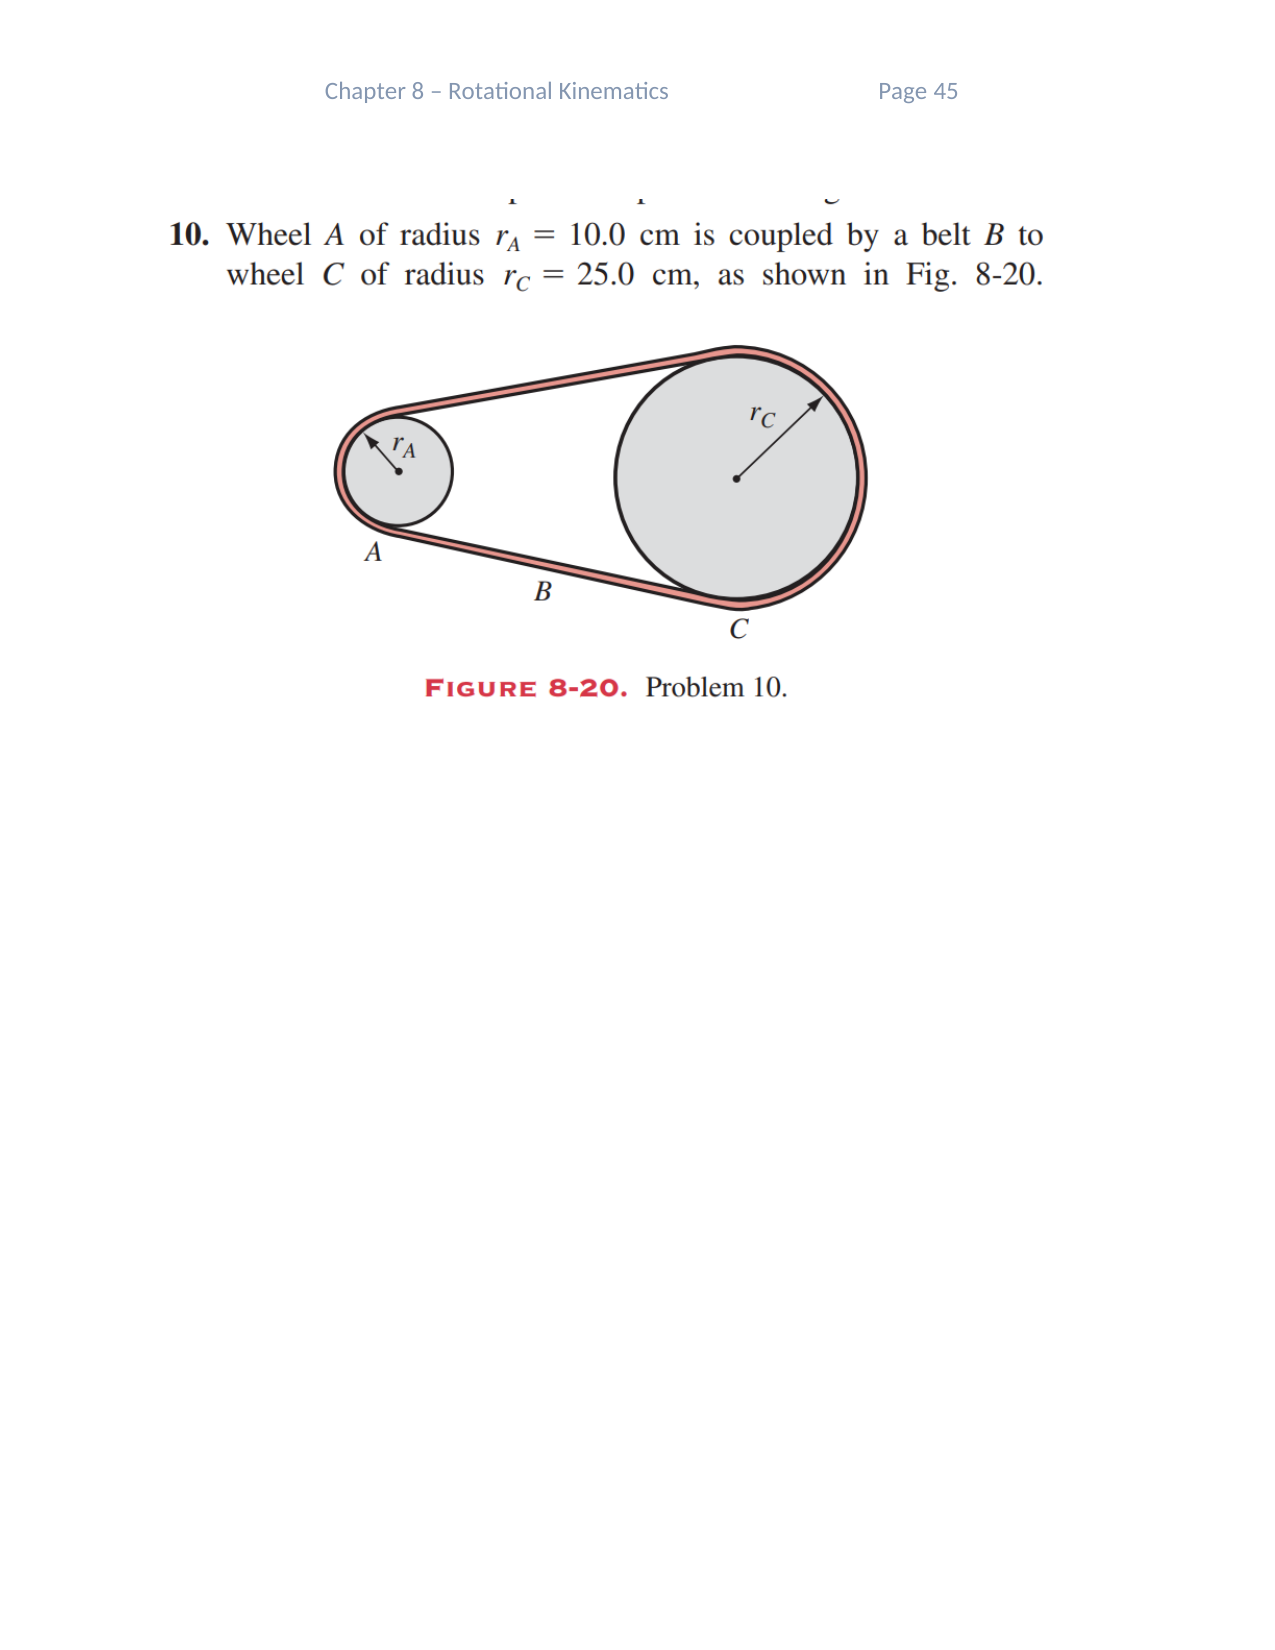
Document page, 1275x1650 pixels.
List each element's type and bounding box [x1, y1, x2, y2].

picture [135, 199, 1098, 710]
